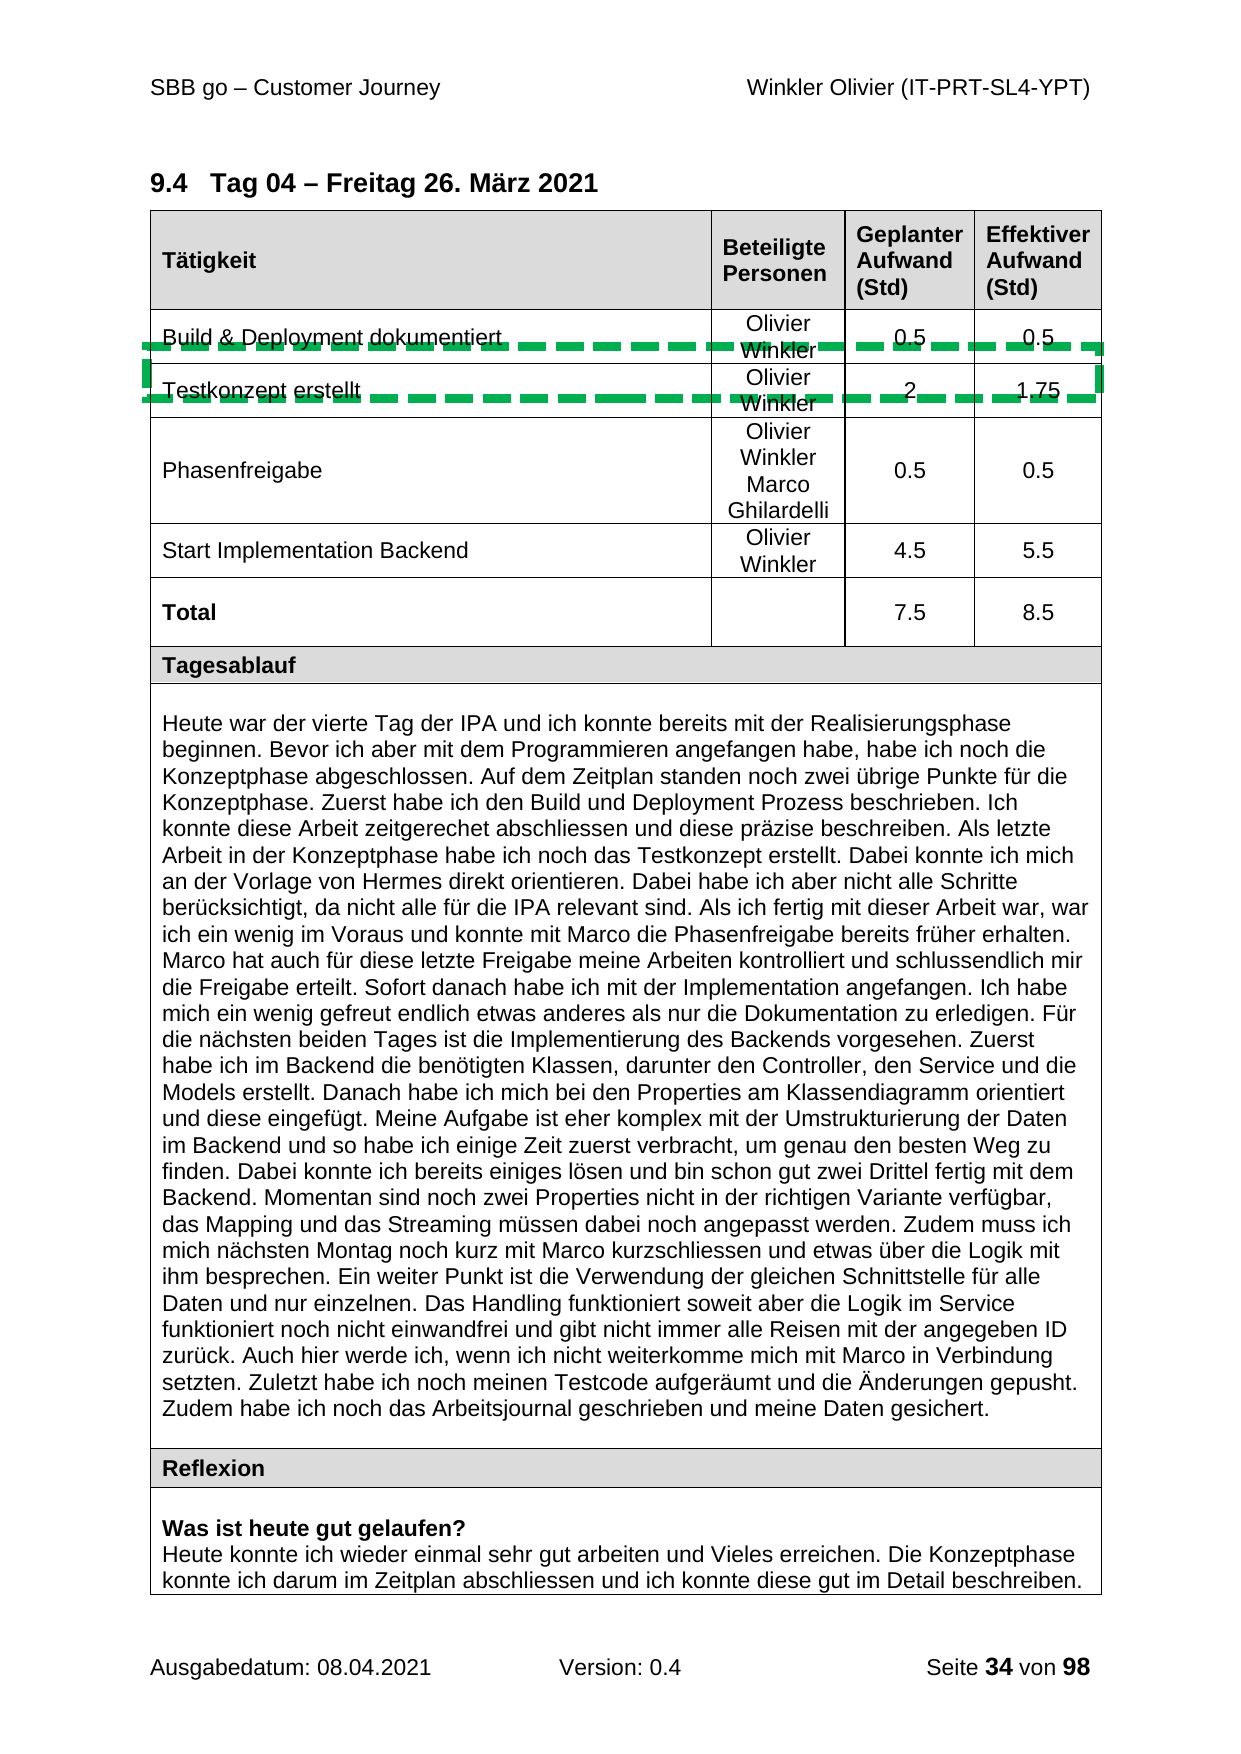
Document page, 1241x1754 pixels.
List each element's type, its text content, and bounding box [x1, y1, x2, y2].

table_cell [712, 578, 844, 646]
table_cell 5.5 [975, 524, 1101, 577]
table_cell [151, 1488, 1101, 1593]
table_cell Olivier Winkler [712, 524, 844, 577]
table_cell Total [151, 578, 711, 646]
table_cell Build & Deployment dokumentiert [151, 310, 711, 363]
table_cell 7.5 [846, 578, 974, 646]
table_cell Heute war der vierte Tag der IPA und ich konnte bereits mit der Realisierungsphase beginnen. Bevor ich aber mit dem Programmieren angefangen habe, habe ich noch die Konzeptphase abgeschlossen. Auf dem Zeitplan standen noch zwei übrige Punkte für die Konzeptphase. Zuerst habe ich den Build und Deployment Prozess beschrieben. Ich konnte diese Arbeit zeitgerechet abschliessen und diese präzise beschreiben. Als letzte Arbeit in der Konzeptphase habe ich noch das Testkonzept erstellt. Dabei konnte ich mich an der Vorlage von Hermes direkt orientieren. Dabei habe ich aber nicht alle Schritte berücksichtigt, da nicht alle für die IPA relevant sind. Als ich fertig mit dieser Arbeit war, war ich ein wenig im Voraus und konnte mit Marco die Phasenfreigabe bereits früher erhalten. Marco hat auch für diese letzte Freigabe meine Arbeiten kontrolliert und schlussendlich mir die Freigabe erteilt. Sofort danach habe ich mit der Implementation angefangen. Ich habe mich ein wenig gefreut endlich etwas anderes als nur die Dokumentation zu erledigen. Für die nächsten beiden Tages ist die Implementierung des Backends vorgesehen. Zuerst habe ich im Backend die benötigten Klassen, darunter den Controller, den Service und die Models erstellt. Danach habe ich mich bei den Properties am Klassendiagramm orientiert und diese eingefügt. Meine Aufgabe ist eher komplex mit der Umstrukturierung der Daten im Backend und so habe ich einige Zeit zuerst verbracht, um genau den besten Weg zu finden. Dabei konnte ich bereits einiges lösen und bin schon gut zwei Drittel fertig mit dem Backend. Momentan sind noch zwei Properties nicht in der richtigen Variante verfügbar, das Mapping und das Streaming müssen dabei noch angepasst werden. Zudem muss ich mich nächsten Montag noch kurz mit Marco kurzschliessen und etwas über die Logik mit ihm besprechen. Ein weiter Punkt ist die Verwendung der gleichen Schnittstelle für alle Daten und nur einzelnen. Das Handling funktioniert soweit aber die Logik im Service funktioniert noch nicht einwandfrei und gibt nicht immer alle Reisen mit der angegeben ID zurück. Auch hier werde ich, wenn ich nicht weiterkomme mich mit Marco in Verbindung setzten. Zuletzt habe ich noch meinen Testcode aufgeräumt und die Änderungen gepusht. Zudem habe ich noch das Arbeitsjournal geschrieben und meine Daten gesichert. [151, 684, 1101, 1448]
table_cell Tagesablauf [151, 647, 1101, 682]
table_cell 0.5 [975, 418, 1101, 523]
table_cell 0.5 [846, 310, 974, 363]
table_header Effektiver Aufwand (Std) [975, 211, 1101, 309]
table_header Beteiligte Personen [712, 211, 844, 309]
table_cell Start Implementation Backend [151, 524, 711, 577]
table_cell 0.5 [846, 418, 974, 523]
table_header Geplanter Aufwand (Std) [846, 211, 974, 309]
table_cell Olivier Winkler Marco Ghilardelli [712, 418, 844, 523]
table_cell Olivier Winkler [712, 310, 844, 363]
table_header Tätigkeit [151, 211, 711, 309]
table_cell Reflexion [151, 1449, 1101, 1487]
table_cell Testkonzept erstellt [151, 364, 711, 417]
table_cell 8.5 [975, 578, 1101, 646]
table_cell Olivier Winkler [712, 364, 844, 417]
table_cell 2 [846, 364, 974, 417]
table_cell Phasenfreigabe [151, 418, 711, 523]
table_cell 1.75 [975, 364, 1101, 417]
subtitle Tag 04 – Freitag 26. März 2021 [150, 167, 1090, 198]
table_cell 4.5 [846, 524, 974, 577]
table_cell 0.5 [975, 310, 1101, 363]
